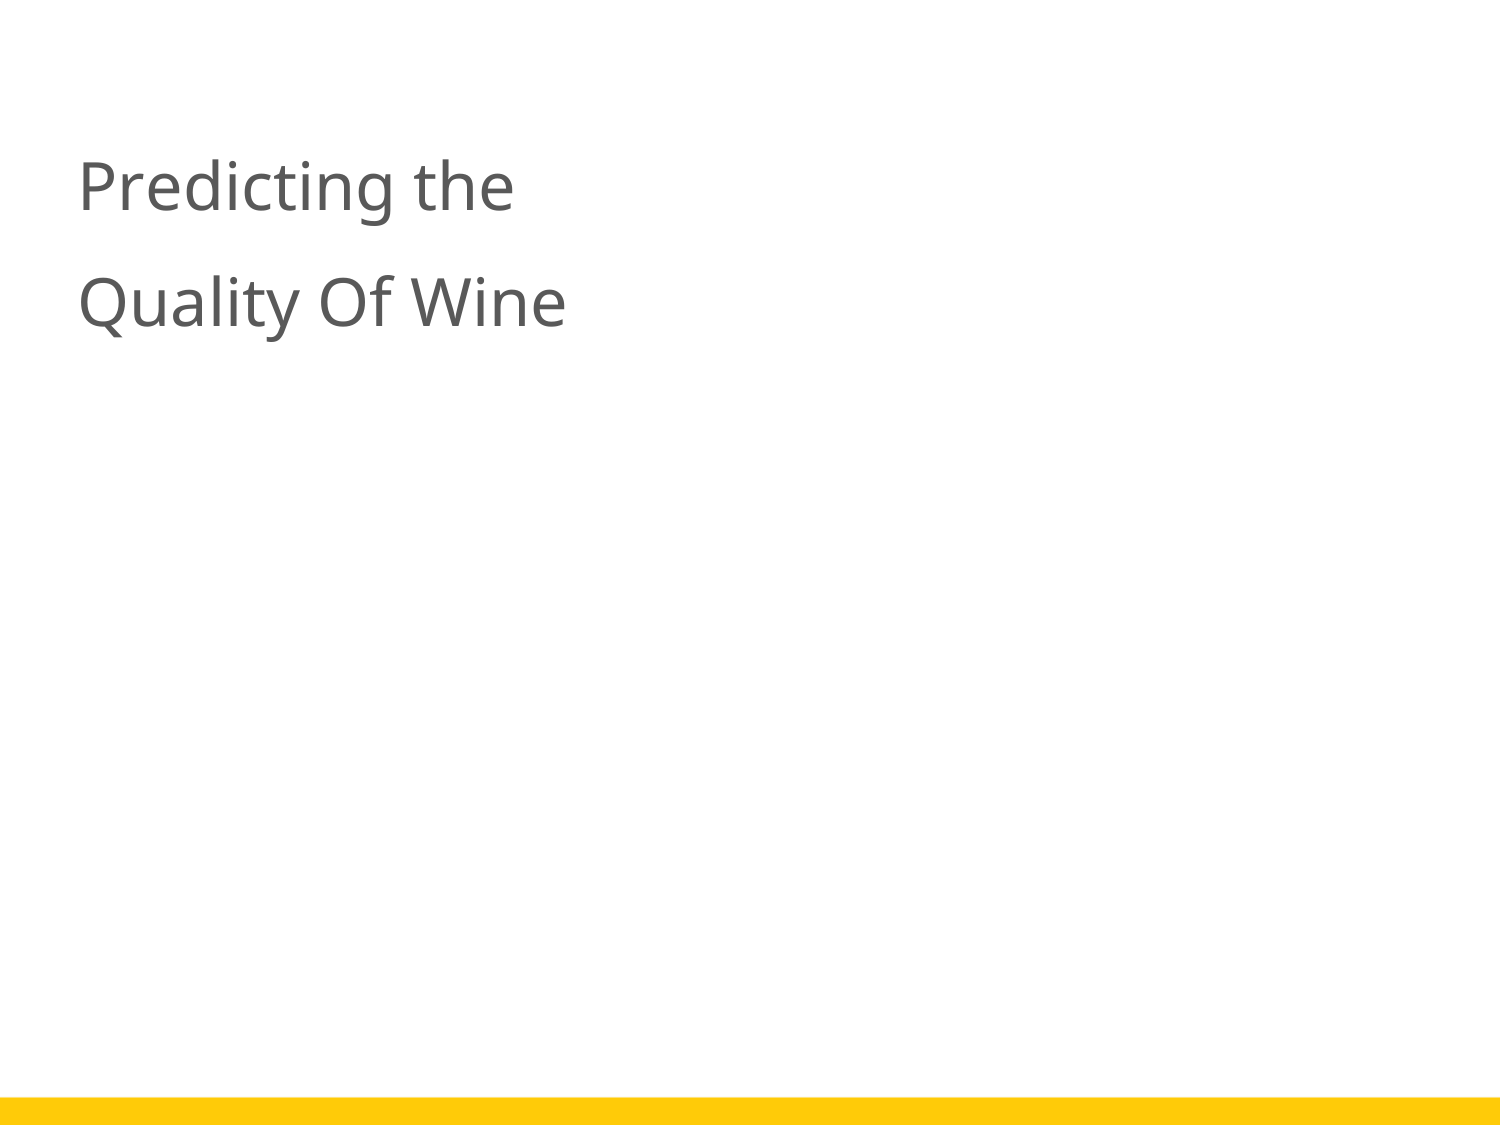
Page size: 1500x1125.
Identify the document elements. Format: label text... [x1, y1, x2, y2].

text Predicting the [77, 139, 1450, 230]
picture [0, 1075, 1500, 1125]
text Quality Of Wine [77, 255, 1450, 346]
